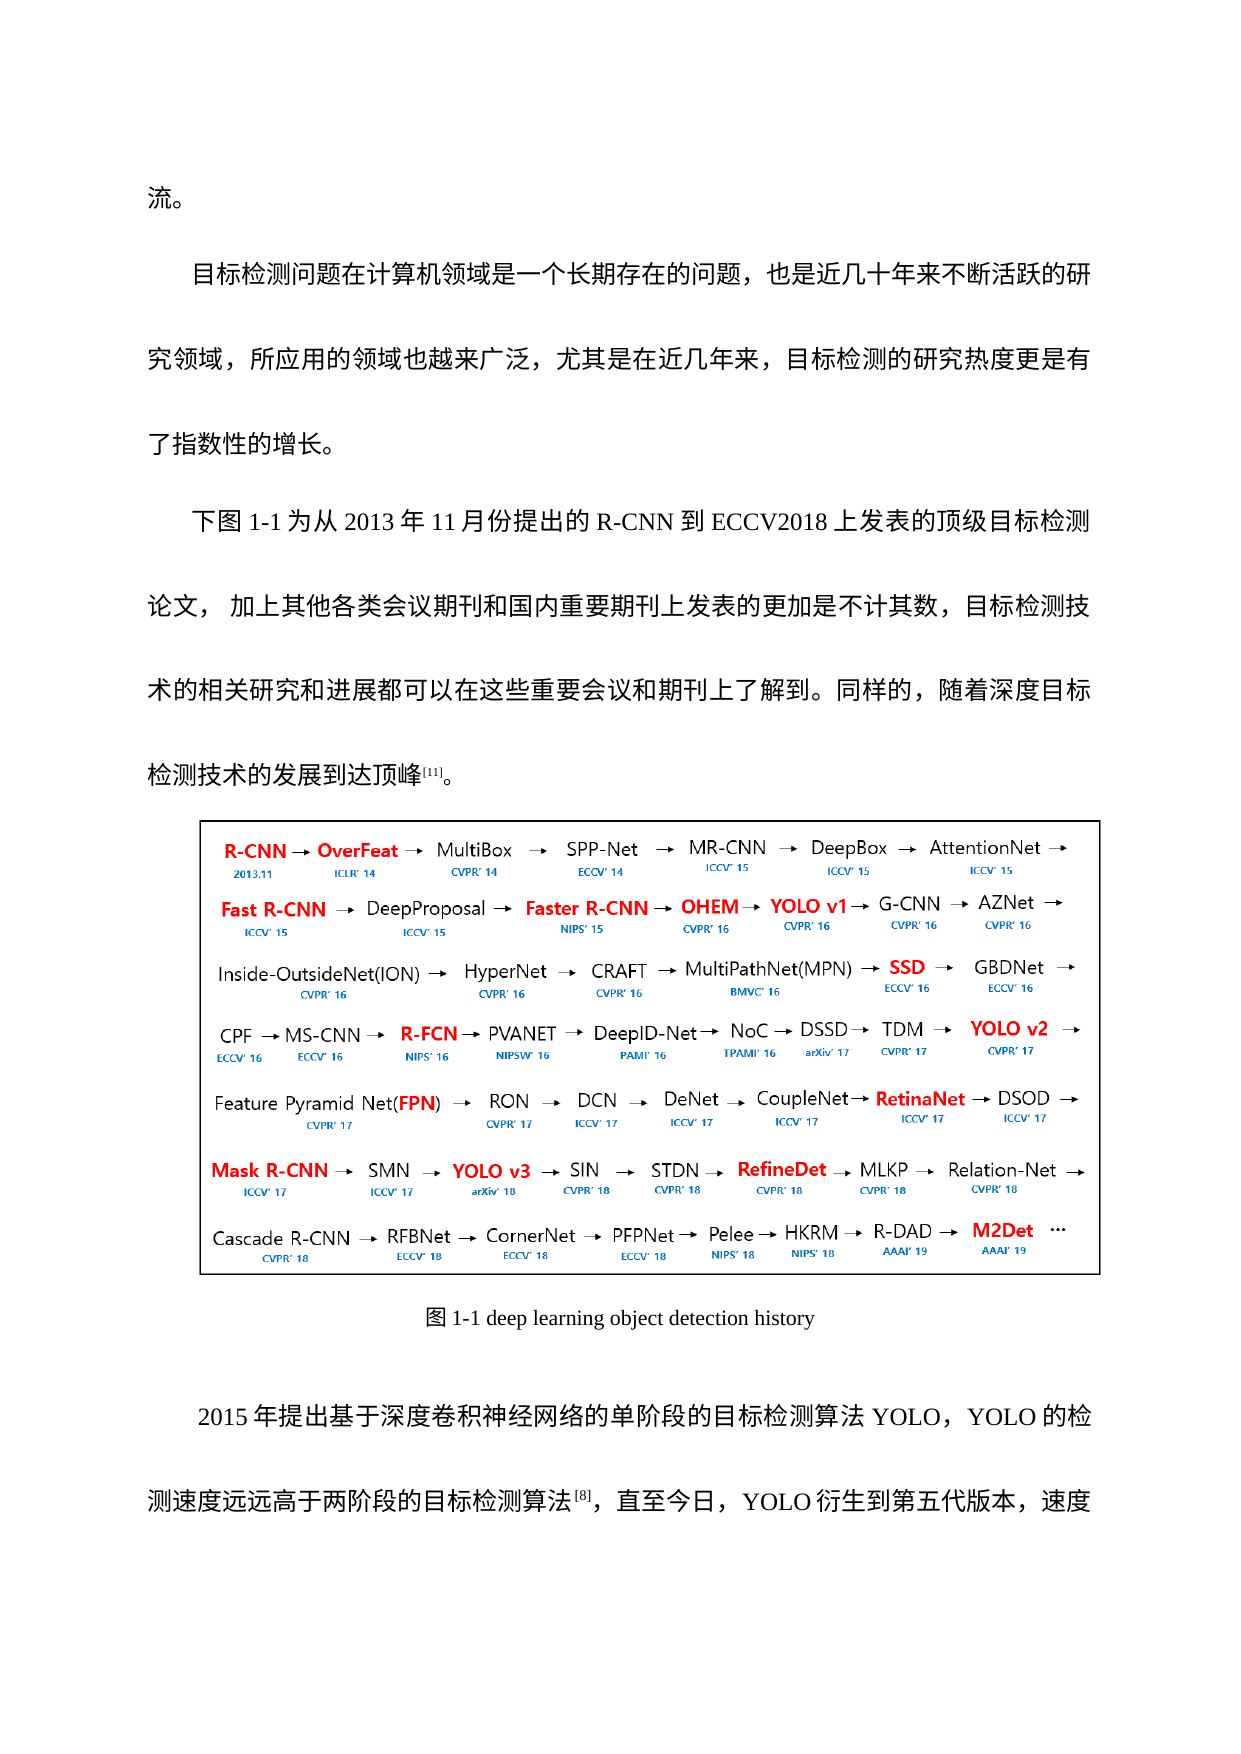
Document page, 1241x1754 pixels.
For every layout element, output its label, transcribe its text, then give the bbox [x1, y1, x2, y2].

text 图1-1 deep learning object detection history [148, 1300, 1092, 1334]
text 目标检测问题在计算机领域是一个长期存在的问题，也是近几十年来不断活跃的研究领域，所应用的领域也越来广泛，尤其是在近几年来，目标检测的研究热度更是有了指数性的增长。 [148, 240, 1092, 478]
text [148, 164, 1092, 232]
picture [197, 817, 1103, 1276]
text 下图1-1为从2013年11月份提出的R-CNN到ECCV2018上发表的顶级目标检测论文， 加上其他各类会议期刊和国内重要期刊上发表的更加是不计其数，目标检测技术的相关研究和进展都可以在这些重要会议和期刊上了解到。同样的，随着深度目标检测技术的发展到达顶峰[11]。 [148, 486, 1092, 809]
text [148, 1382, 1092, 1534]
